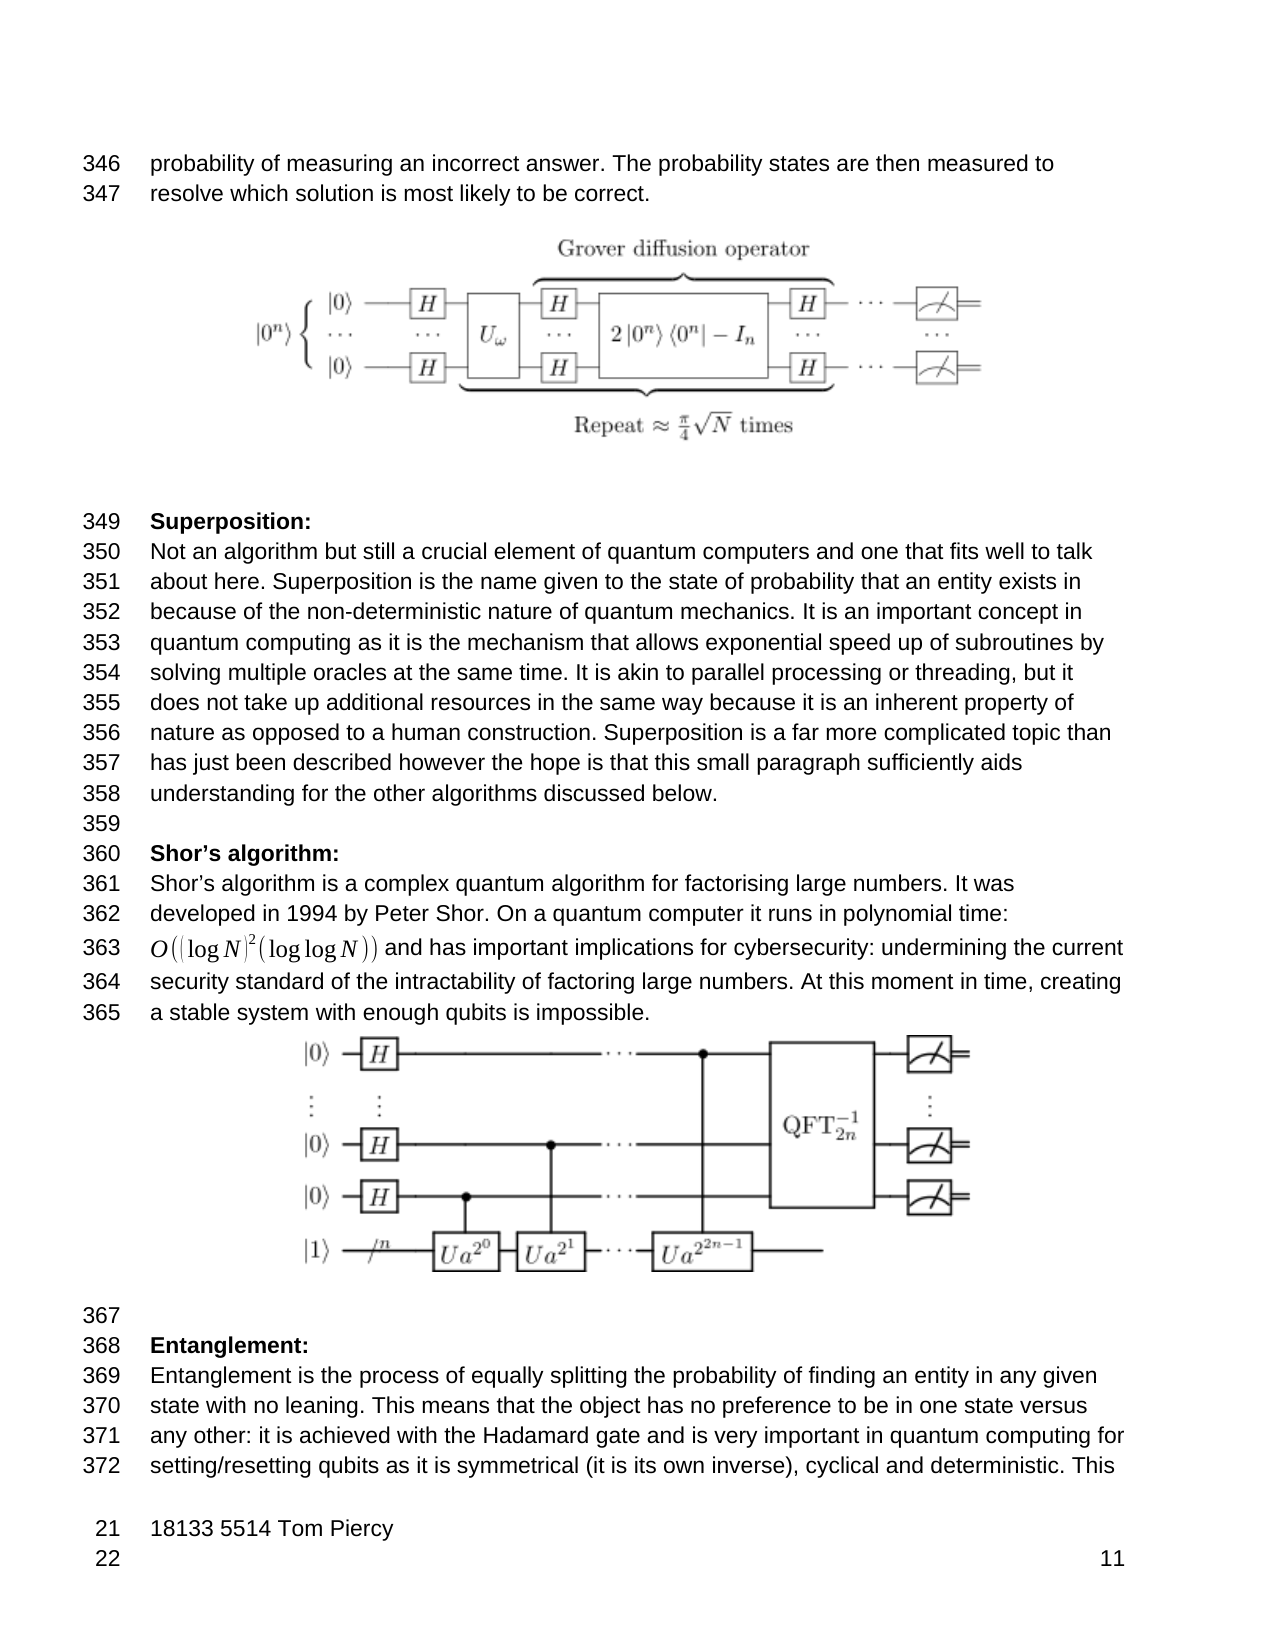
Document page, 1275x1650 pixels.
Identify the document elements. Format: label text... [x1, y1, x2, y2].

text Shor’s algorithm: [150, 840, 1125, 866]
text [150, 150, 1125, 207]
text Entanglement: [150, 1332, 1125, 1358]
text Not an algorithm but still a crucial element of quantum computers and one that fits well to talk about here. Superposition is the name given to the state of probability that an entity exists in because of the non-deterministic nature of quantum mechanics. It is an important concept in quantum computing as it is the mechanism that allows exponential speed up of subroutines by solving multiple oracles at the same time. It is akin to parallel processing or threading, but it does not take up additional resources in the same way because it is an inherent property of nature as opposed to a human construction. Superposition is a far more complicated topic than has just been described however the hope is that this small paragraph sufficiently aids understanding for the other algorithms discussed below. [150, 538, 1125, 806]
picture [228, 210, 1010, 470]
picture [304, 1035, 971, 1272]
text Superposition: [150, 508, 1125, 534]
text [150, 1362, 1125, 1479]
